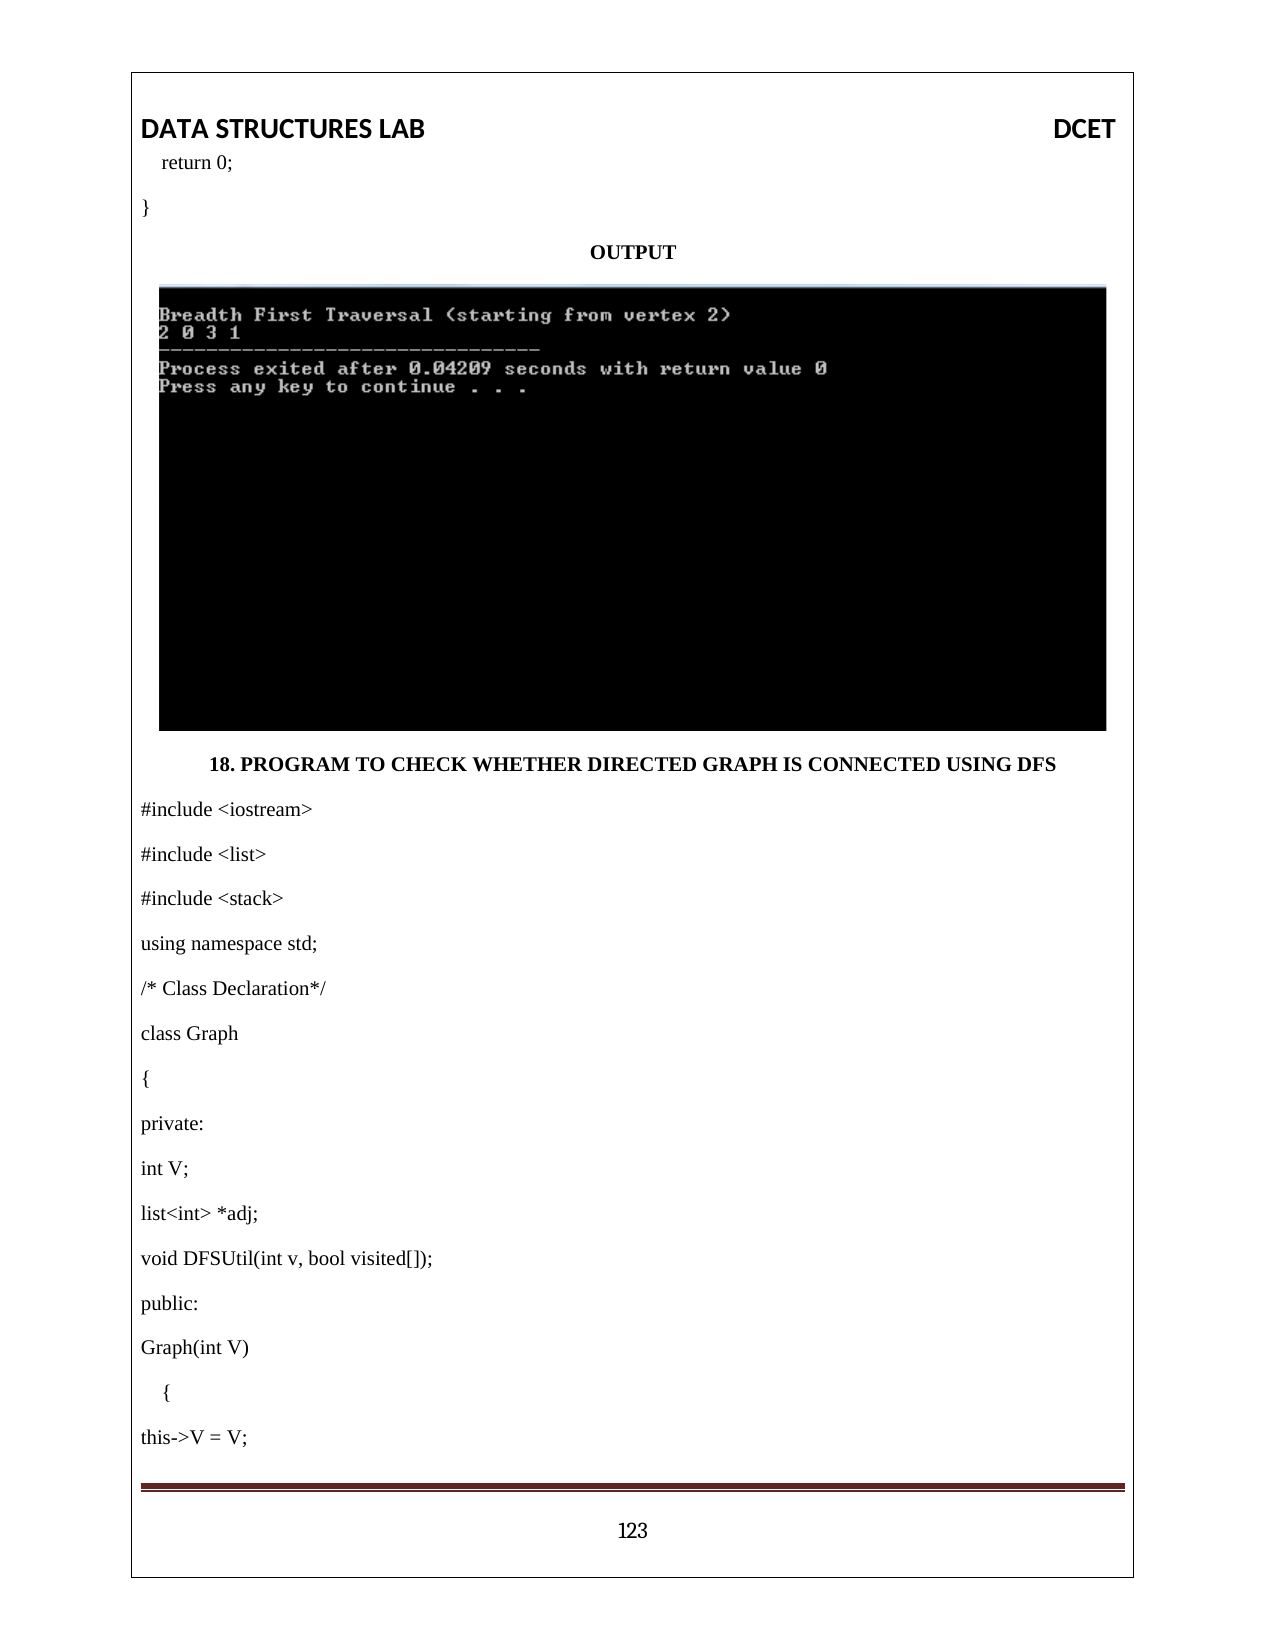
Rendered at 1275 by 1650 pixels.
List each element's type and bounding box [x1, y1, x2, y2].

picture [159, 284, 1107, 731]
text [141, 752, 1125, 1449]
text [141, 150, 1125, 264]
